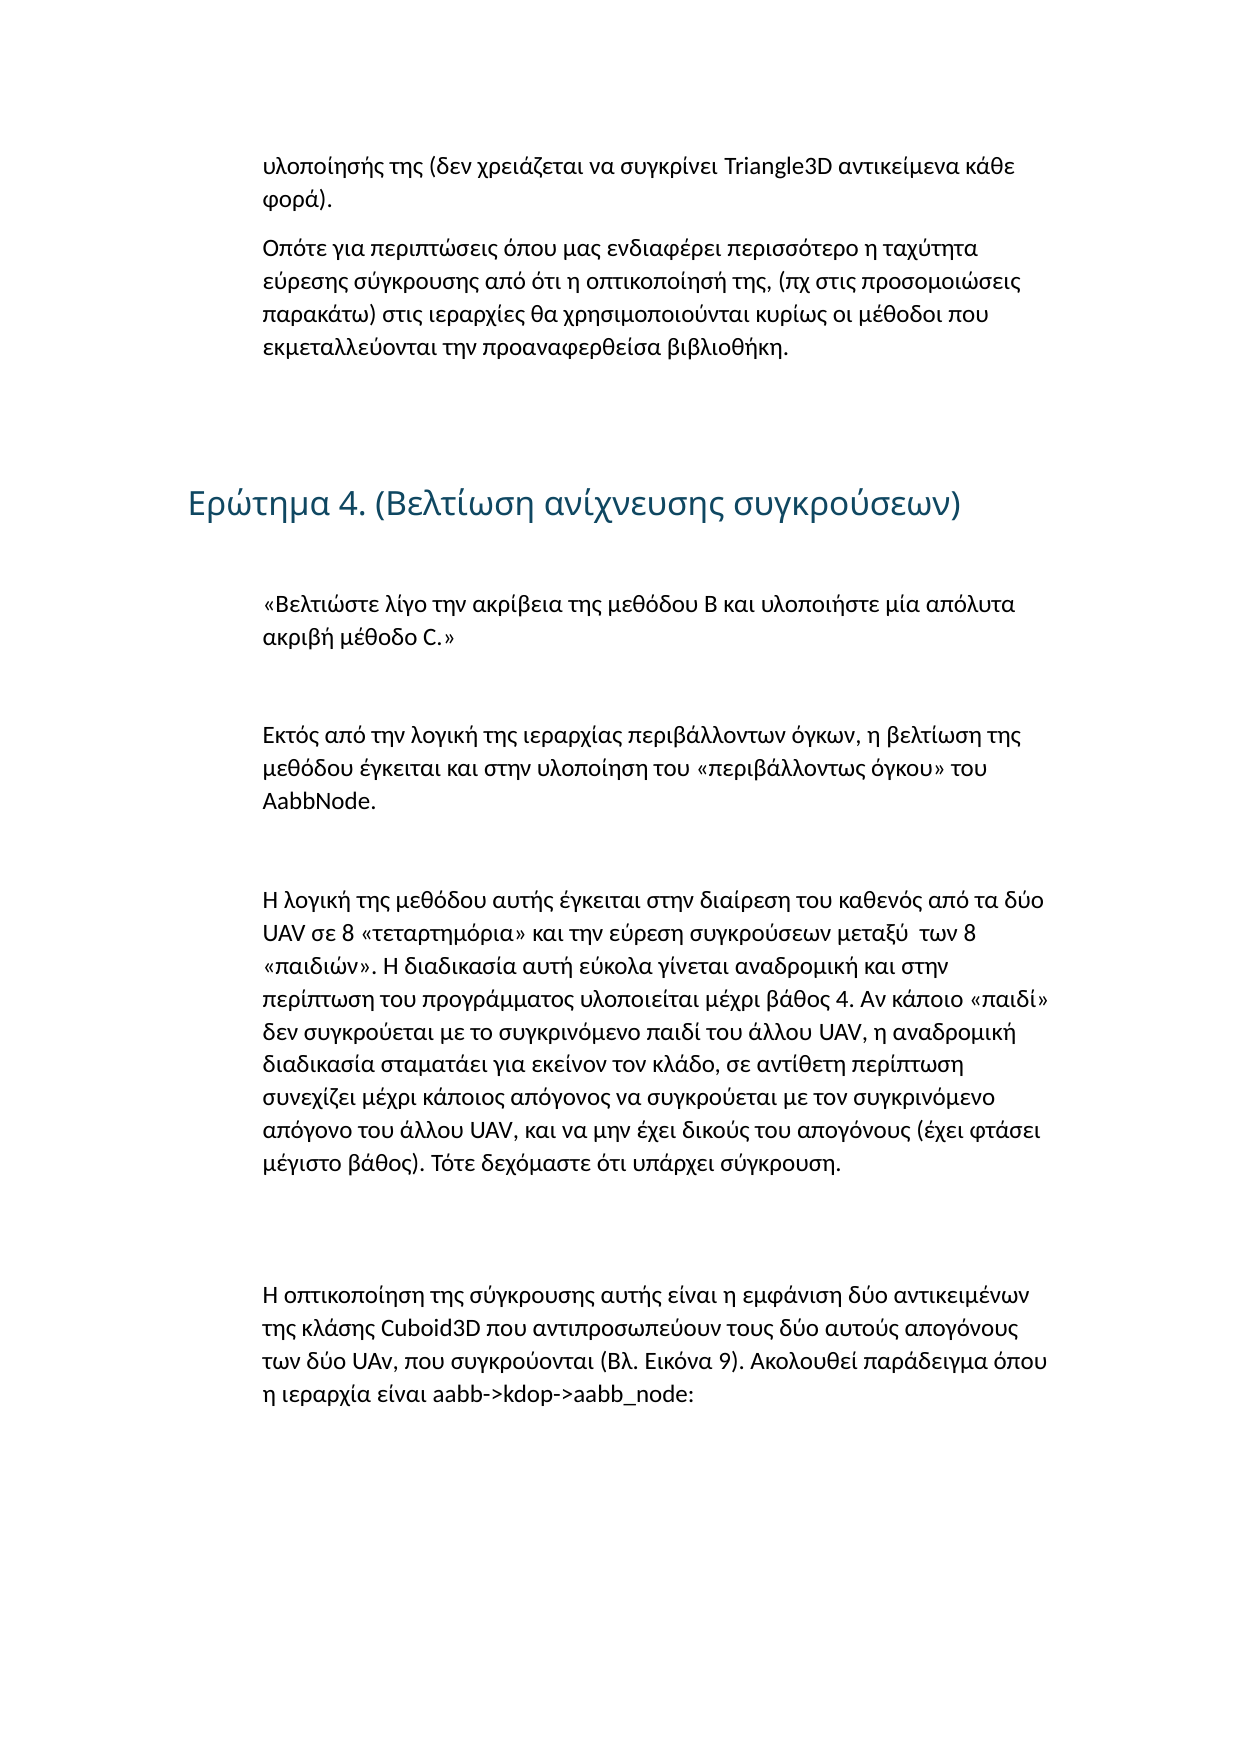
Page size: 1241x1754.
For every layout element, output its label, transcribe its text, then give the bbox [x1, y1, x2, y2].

list Η οπτικοποίηση της σύγκρουσης αυτής είναι η εμφάνιση δύο αντικειμένων της κλάσης Cuboid3D που αντιπροσωπεύουν τους δύο αυτούς απογόνους των δύο UAv, που συγκρούονται (Βλ. Εικόνα 9). Ακολουθεί παράδειγμα όπου η ιεραρχία είναι aabb->kdop->aabb_node: [262, 1279, 1053, 1408]
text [262, 150, 1053, 213]
list ακριβή μέθοδο C.» [262, 621, 1053, 651]
list Εκτός από την λογική της ιεραρχίας περιβάλλοντων όγκων, η βελτίωση της μεθόδου έγκειται και στην υλοποίηση του «περιβάλλοντως όγκου» του AabbNode. [262, 719, 1053, 816]
text Οπότε για περιπτώσεις όπου μας ενδιαφέρει περισσότερο η ταχύτητα εύρεσης σύγκρουσης από ότι η οπτικοποίησή της, (πχ στις προσομοιώσεις παρακάτω) στις ιεραρχίες θα χρησιμοποιούνται κυρίως οι μέθοδοι που εκμεταλλεύονται την προαναφερθείσα βιβλιοθήκη. [262, 232, 1053, 362]
list «Βελτιώστε λίγο την ακρίβεια της μεθόδου Β και υλοποιήστε μία απόλυτα [262, 588, 1053, 618]
list Η λογική της μεθόδου αυτής έγκειται στην διαίρεση του καθενός από τα δύο UAV σε 8 «τεταρτημόρια» και την εύρεση συγκρούσεων μεταξύ των 8 «παιδιών». Η διαδικασία αυτή εύκολα γίνεται αναδρομική και στην περίπτωση του προγράμματος υλοποιείται μέχρι βάθος 4. Αν κάποιο «παιδί» δεν συγκρούεται με το συγκρινόμενο παιδί του άλλου UAV, η αναδρομική διαδικασία σταματάει για εκείνον τον κλάδο, σε αντίθετη περίπτωση συνεχίζει μέχρι κάποιος απόγονος να συγκρούεται με τον συγκρινόμενο απόγονο του άλλου UAV, και να μην έχει δικούς του απογόνους (έχει φτάσει μέγιστο βάθος). Τότε δεχόμαστε ότι υπάρχει σύγκρουση. [262, 884, 1053, 1178]
subtitle Ερώτημα 4. (Βελτίωση ανίχνευσης συγκρούσεων) [187, 480, 1053, 525]
